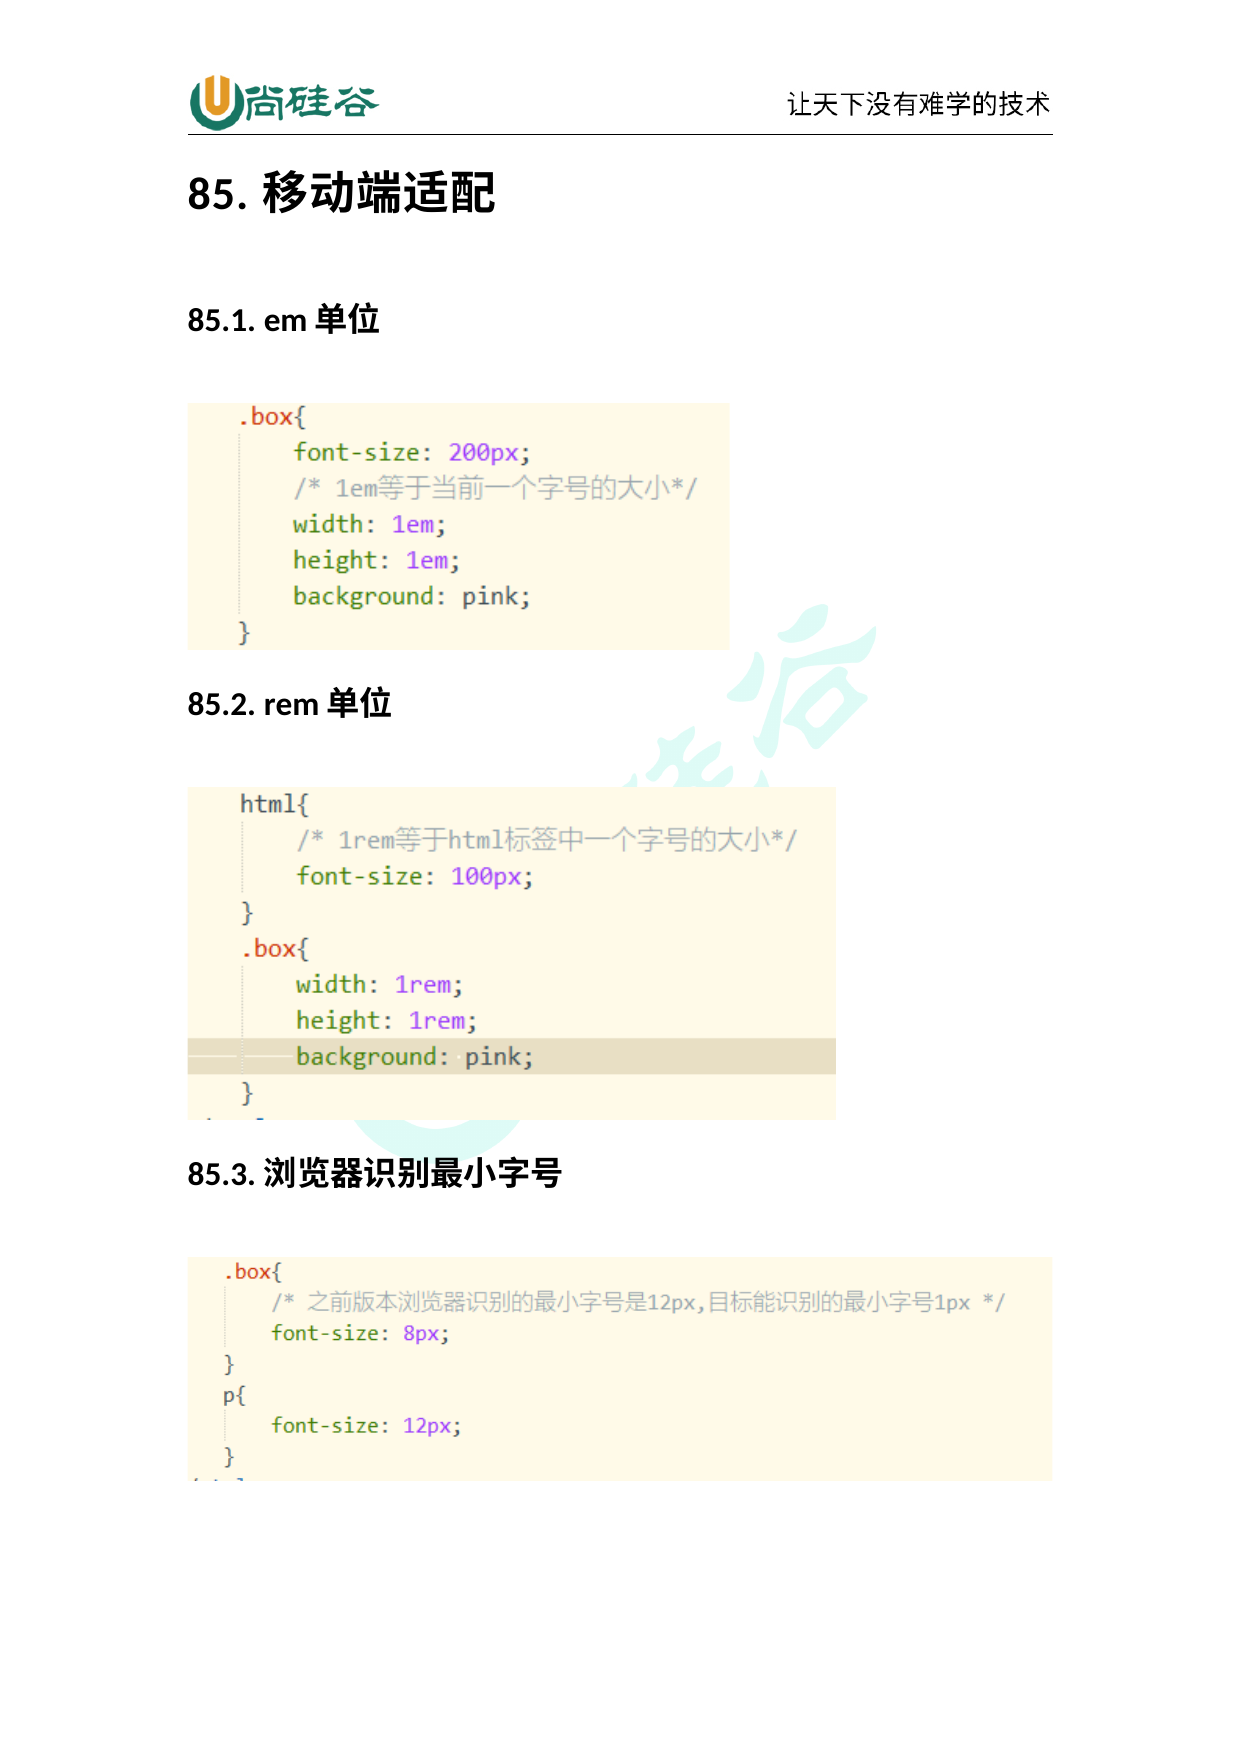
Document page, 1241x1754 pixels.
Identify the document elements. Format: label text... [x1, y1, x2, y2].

picture [187, 73, 1053, 132]
subtitle 移动端适配 [187, 156, 1053, 222]
picture [187, 787, 836, 1120]
picture [187, 1257, 1053, 1481]
subtitle em单位 [187, 293, 1053, 341]
subtitle 浏览器识别最小字号 [187, 1147, 1053, 1195]
subtitle rem单位 [187, 677, 1053, 725]
picture [187, 403, 730, 650]
